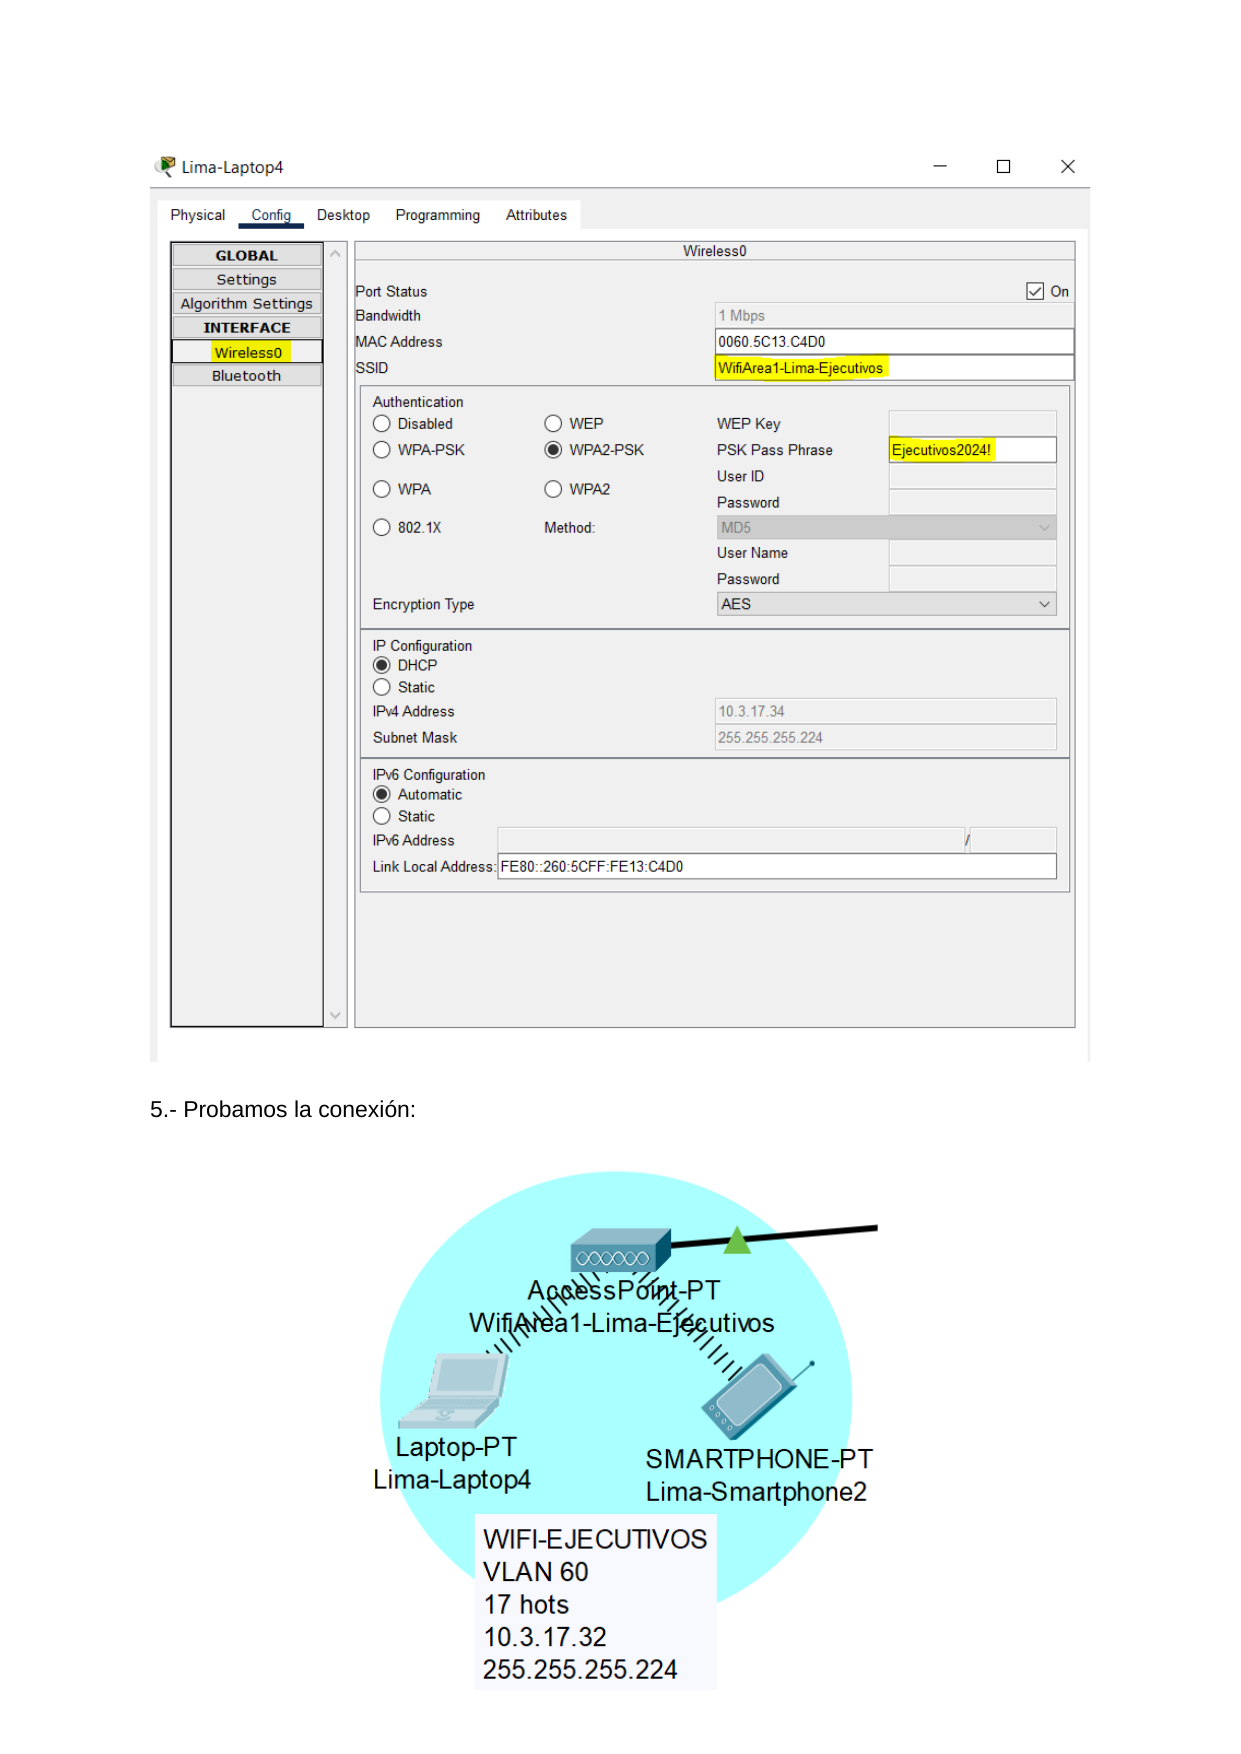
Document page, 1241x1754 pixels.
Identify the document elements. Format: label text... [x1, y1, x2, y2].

text 5.- Probamos la conexión: [150, 1096, 1090, 1122]
picture [372, 1145, 898, 1696]
picture [150, 150, 1091, 1062]
